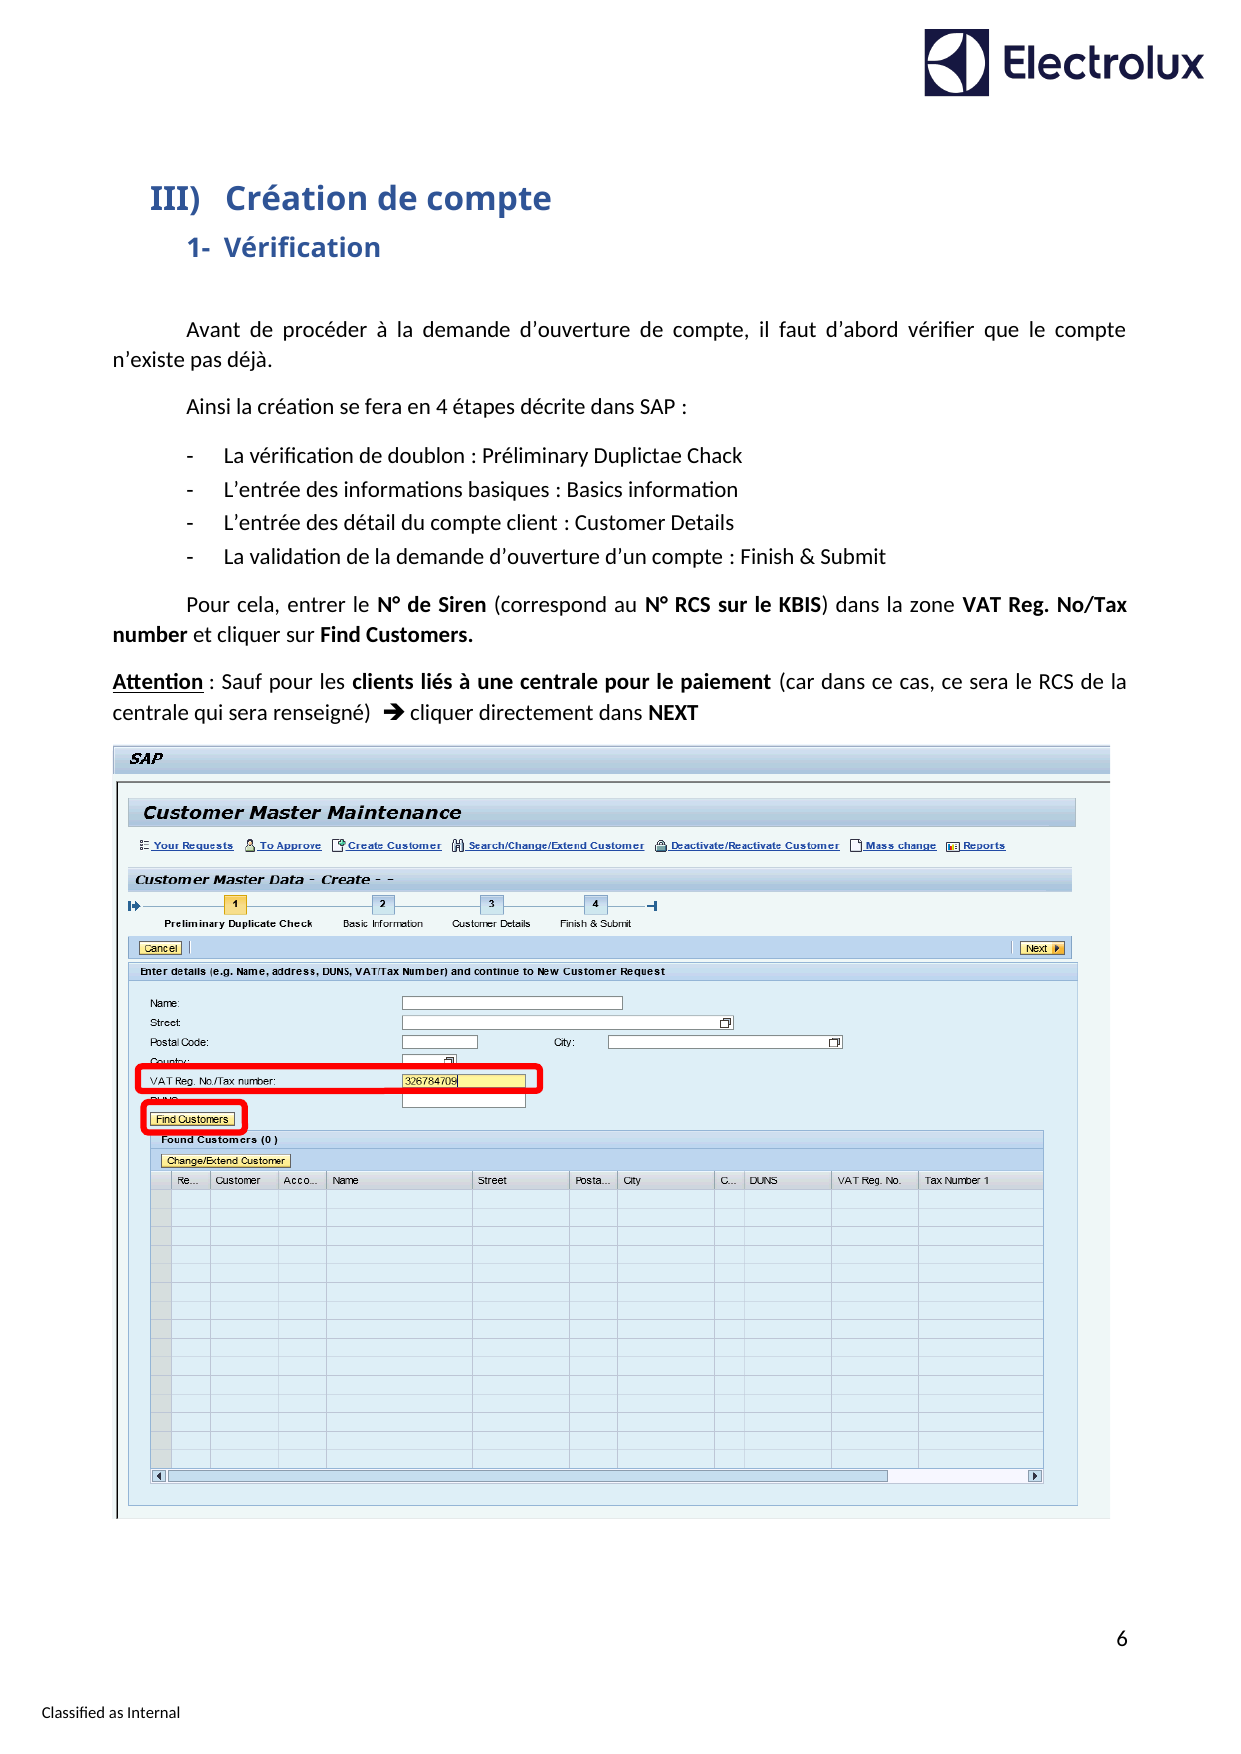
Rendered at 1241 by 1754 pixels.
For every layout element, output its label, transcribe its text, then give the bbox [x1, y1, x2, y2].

list L’entrée des informations basiques : Basics information [186, 472, 1128, 504]
text Pour cela, entrer le N° de Siren (correspond au N° RCS sur le KBIS) dans la zone VAT Reg. No/Tax number et cliquer sur Find Customers. [112, 590, 1128, 649]
picture [112, 744, 1111, 1519]
text Attention : Sauf pour les clients liés à une centrale pour le paiement (car dans ce cas, ce sera le RCS de la centrale qui sera renseigné) cliquer directement dans NEXT [112, 667, 1128, 726]
subtitle Création de compte [150, 175, 1128, 220]
text Avant de procéder à la demande d’ouverture de compte, il faut d’abord vérifier que le compte n’existe pas déjà. [112, 315, 1128, 373]
text Ainsi la création se fera en 4 étapes décrite dans SAP : [112, 392, 1128, 420]
subtitle Vérification [186, 228, 1128, 265]
list La validation de la demande d’ouverture d’un compte : Finish & Submit [186, 540, 1128, 571]
list La vérification de doublon : Préliminary Duplictae Chack [186, 439, 1128, 470]
picture [922, 28, 1207, 99]
list L’entrée des détail du compte client : Customer Details [186, 506, 1128, 537]
